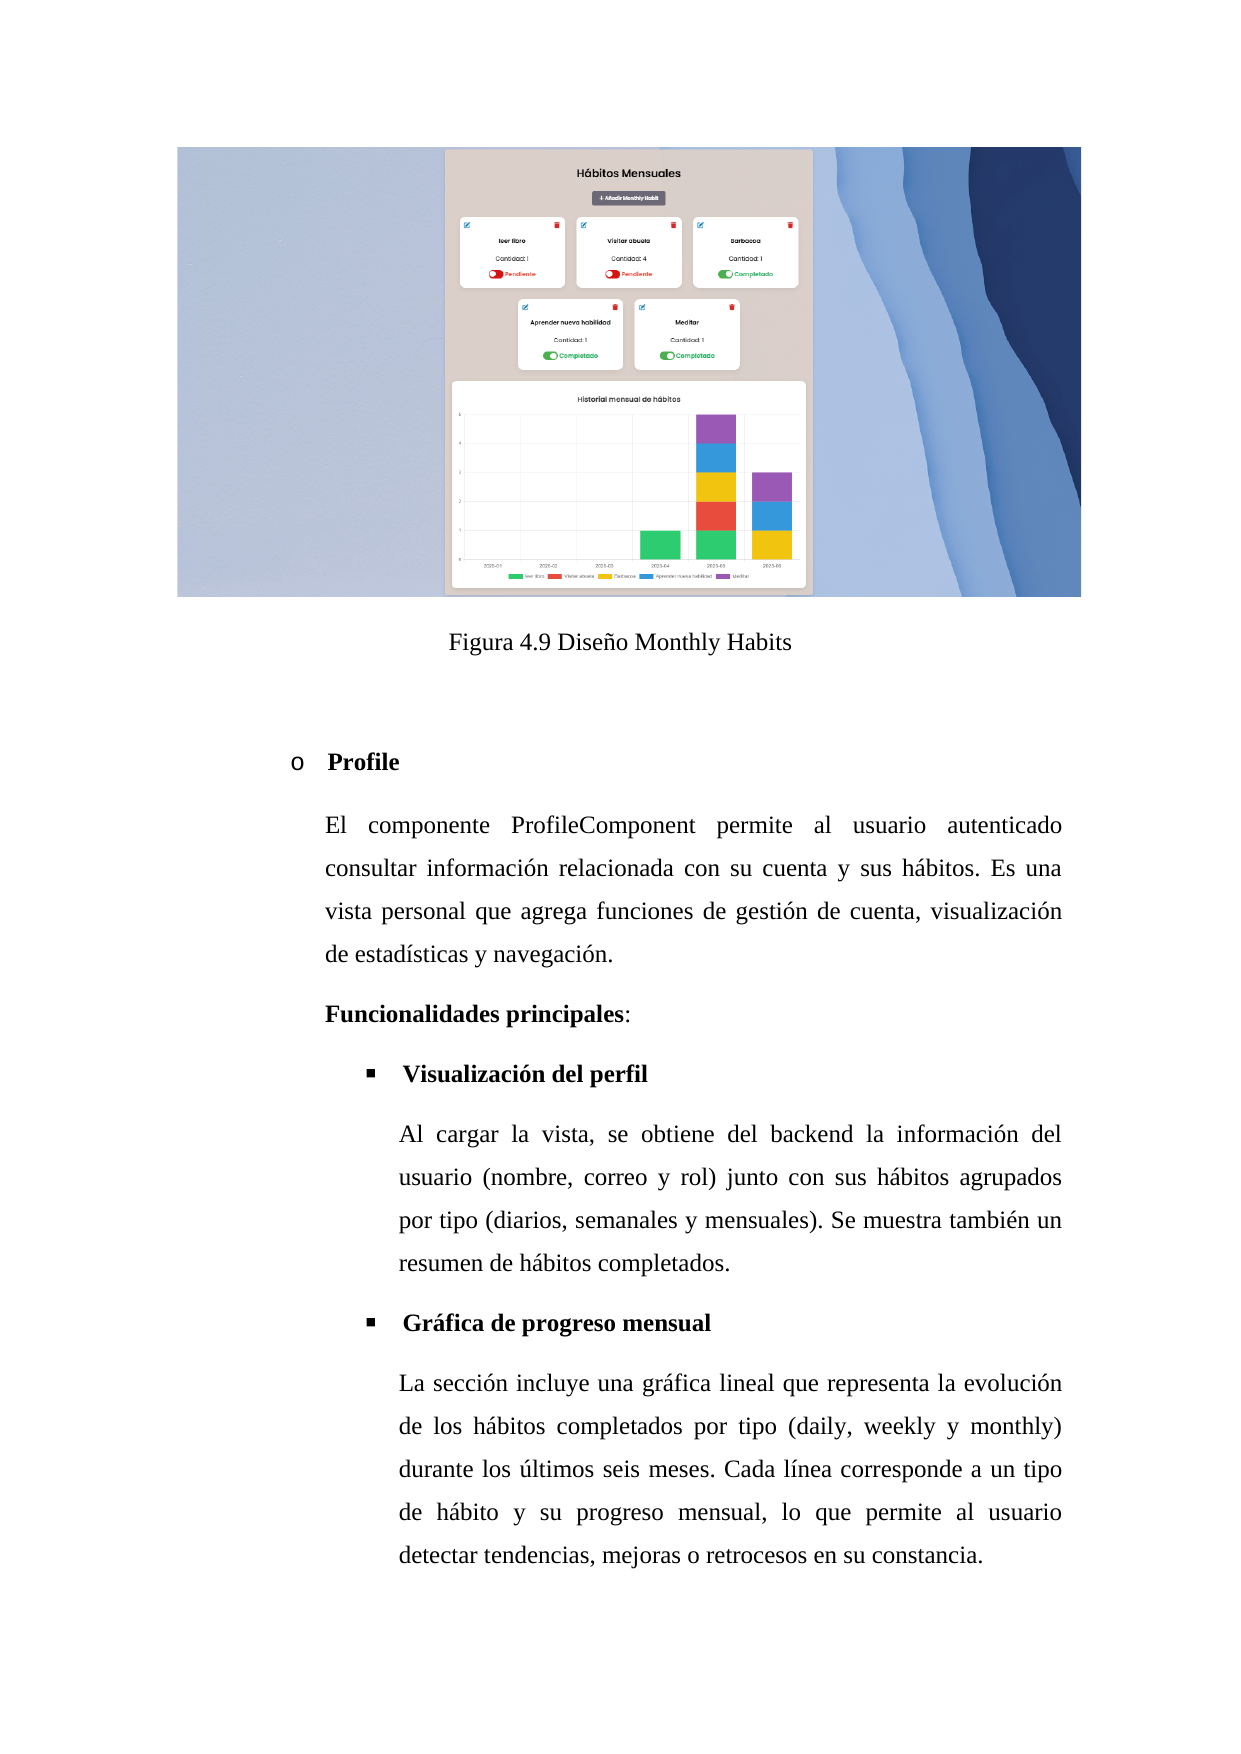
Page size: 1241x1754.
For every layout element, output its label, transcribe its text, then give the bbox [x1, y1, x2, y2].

list Visualización del perfil [365, 1059, 1063, 1088]
list Gráfica de progreso mensual [365, 1308, 1063, 1337]
text El componente ProfileComponent permite al usuario autenticado consultar información relacionada con su cuenta y sus hábitos. Es una vista personal que agrega funciones de gestión de cuenta, visualización de estadísticas y navegación. [325, 810, 1063, 968]
text Figura 4.9 Diseño Monthly Habits [177, 627, 1063, 656]
text Al cargar la vista, se obtiene del backend la información del usuario (nombre, correo y rol) junto con sus hábitos agrupados por tipo (diarios, semanales y mensuales). Se muestra también un resumen de hábitos completados. [398, 1119, 1063, 1277]
picture [177, 147, 1082, 597]
text Funcionalidades principales: [325, 999, 1063, 1028]
text La sección incluye una gráfica lineal que representa la evolución de los hábitos completados por tipo (daily, weekly y monthly) durante los últimos seis meses. Cada línea corresponde a un tipo de hábito y su progreso mensual, lo que permite al usuario detectar tendencias, mejoras o retrocesos en su constancia. [398, 1368, 1063, 1569]
list Profile [290, 747, 1063, 778]
